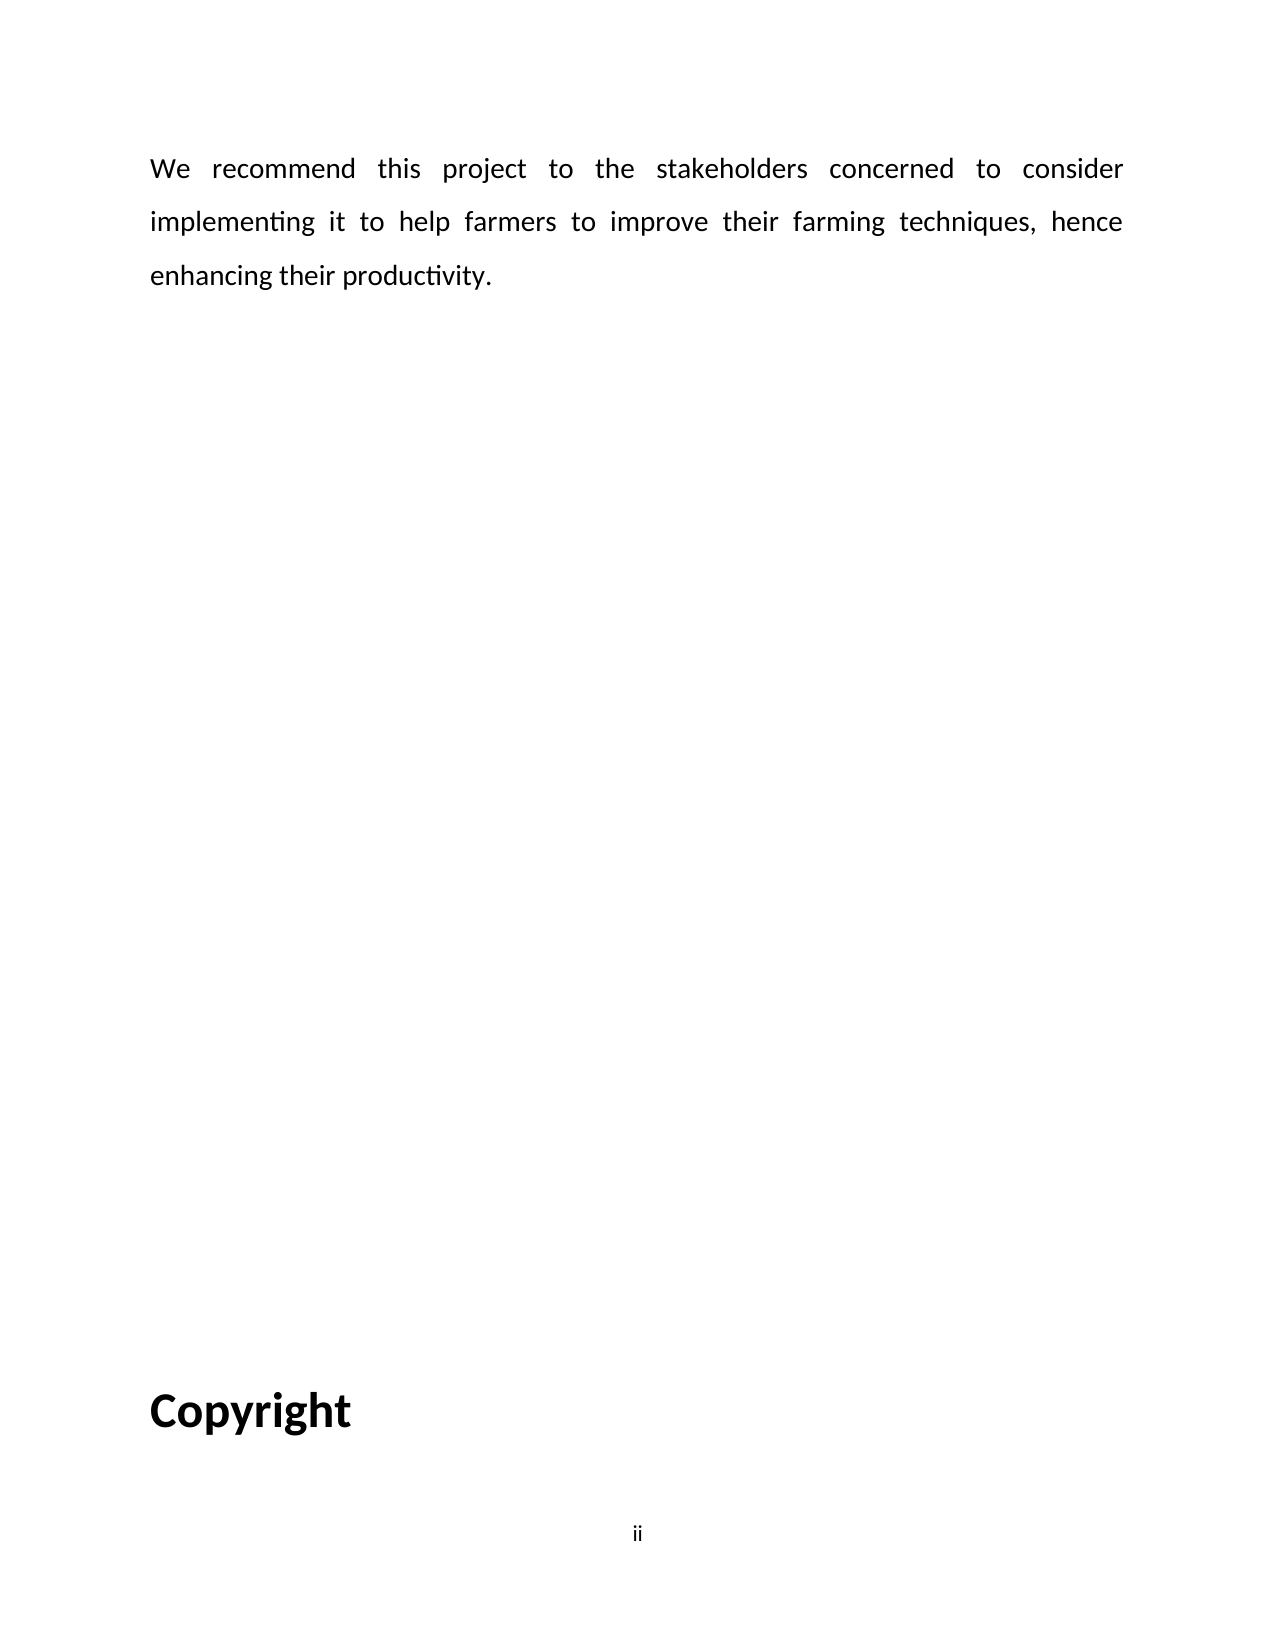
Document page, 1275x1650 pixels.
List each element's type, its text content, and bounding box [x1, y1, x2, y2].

text We recommend this project to the stakeholders concerned to consider implementing it to help farmers to improve their farming techniques, hence enhancing their productivity. [150, 150, 1125, 292]
text Copyright [150, 1378, 1125, 1439]
